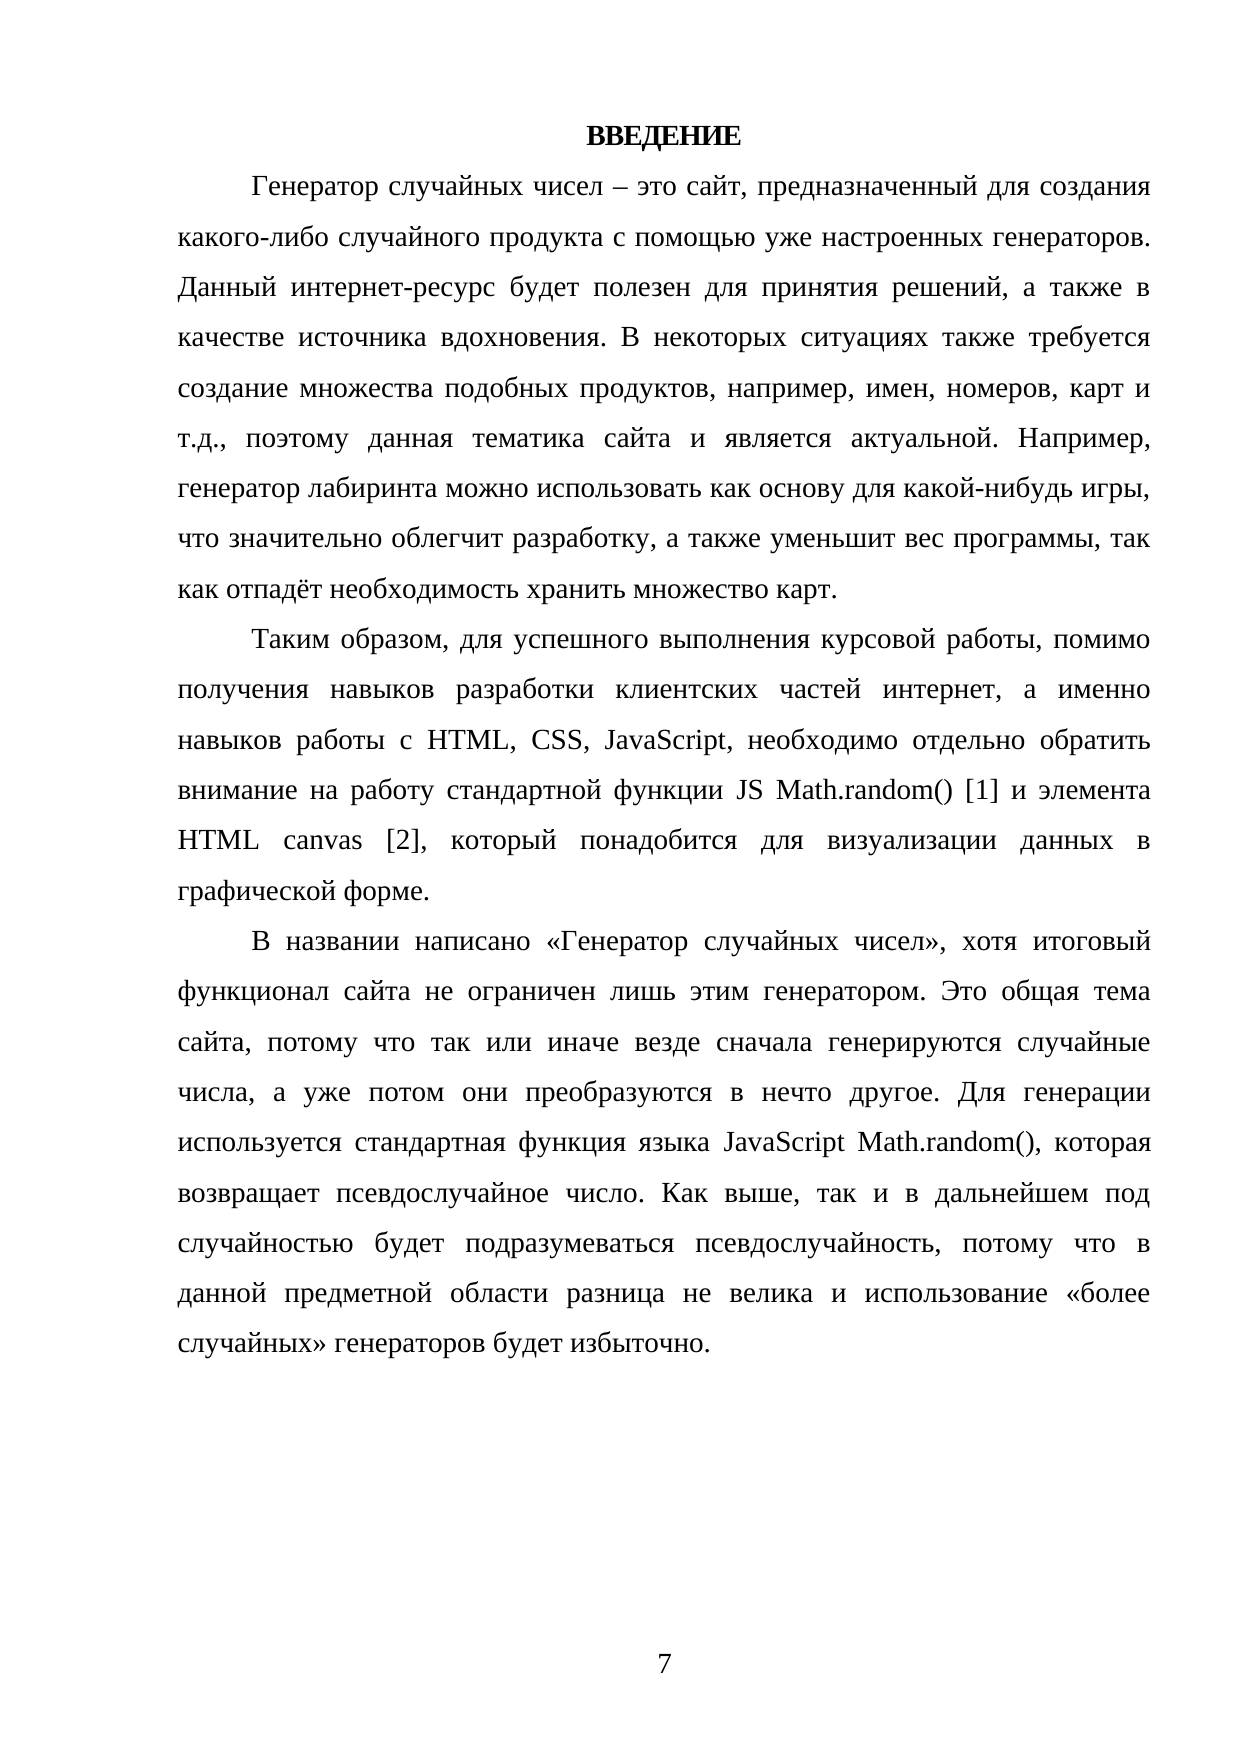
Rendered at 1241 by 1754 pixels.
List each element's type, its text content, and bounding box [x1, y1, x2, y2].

subtitle ВВЕДЕНИЕ [177, 118, 1152, 152]
text Генератор случайных чисел – это сайт, предназначенный для создания какого-либо случайного продукта с помощью уже настроенных генераторов. Данный интернет-ресурс будет полезен для принятия решений, а также в качестве источника вдохновения. В некоторых ситуациях также требуется создание множества подобных продуктов, например, имен, номеров, карт и т.д., поэтому данная тематика сайта и является актуальной. Например, генератор лабиринта можно использовать как основу для какой-нибудь игры, что значительно облегчит разработку, а также уменьшит вес программы, так как отпадёт необходимость хранить множество карт. [177, 168, 1152, 604]
text Таким образом, для успешного выполнения курсовой работы, помимо получения навыков разработки клиентских частей интернет, а именно навыков работы с HTML, CSS, JavaScript, необходимо отдельно обратить внимание на работу стандартной функции JS Math.random() [1] и элемента HTML canvas [2], который понадобится для визуализации данных в графической форме. [177, 621, 1152, 906]
text В названии написано «Генератор случайных чисел», хотя итоговый функционал сайта не ограничен лишь этим генератором. Это общая тема сайта, потому что так или иначе везде сначала генерируются случайные числа, а уже потом они преобразуются в нечто другое. Для генерации используется стандартная функция языка JavaScript Math.random(), которая возвращает псевдослучайное число. Как выше, так и в дальнейшем под случайностью будет подразумеваться псевдослучайность, потому что в данной предметной области разница не велика и использование «более случайных» генераторов будет избыточно. [177, 923, 1152, 1359]
